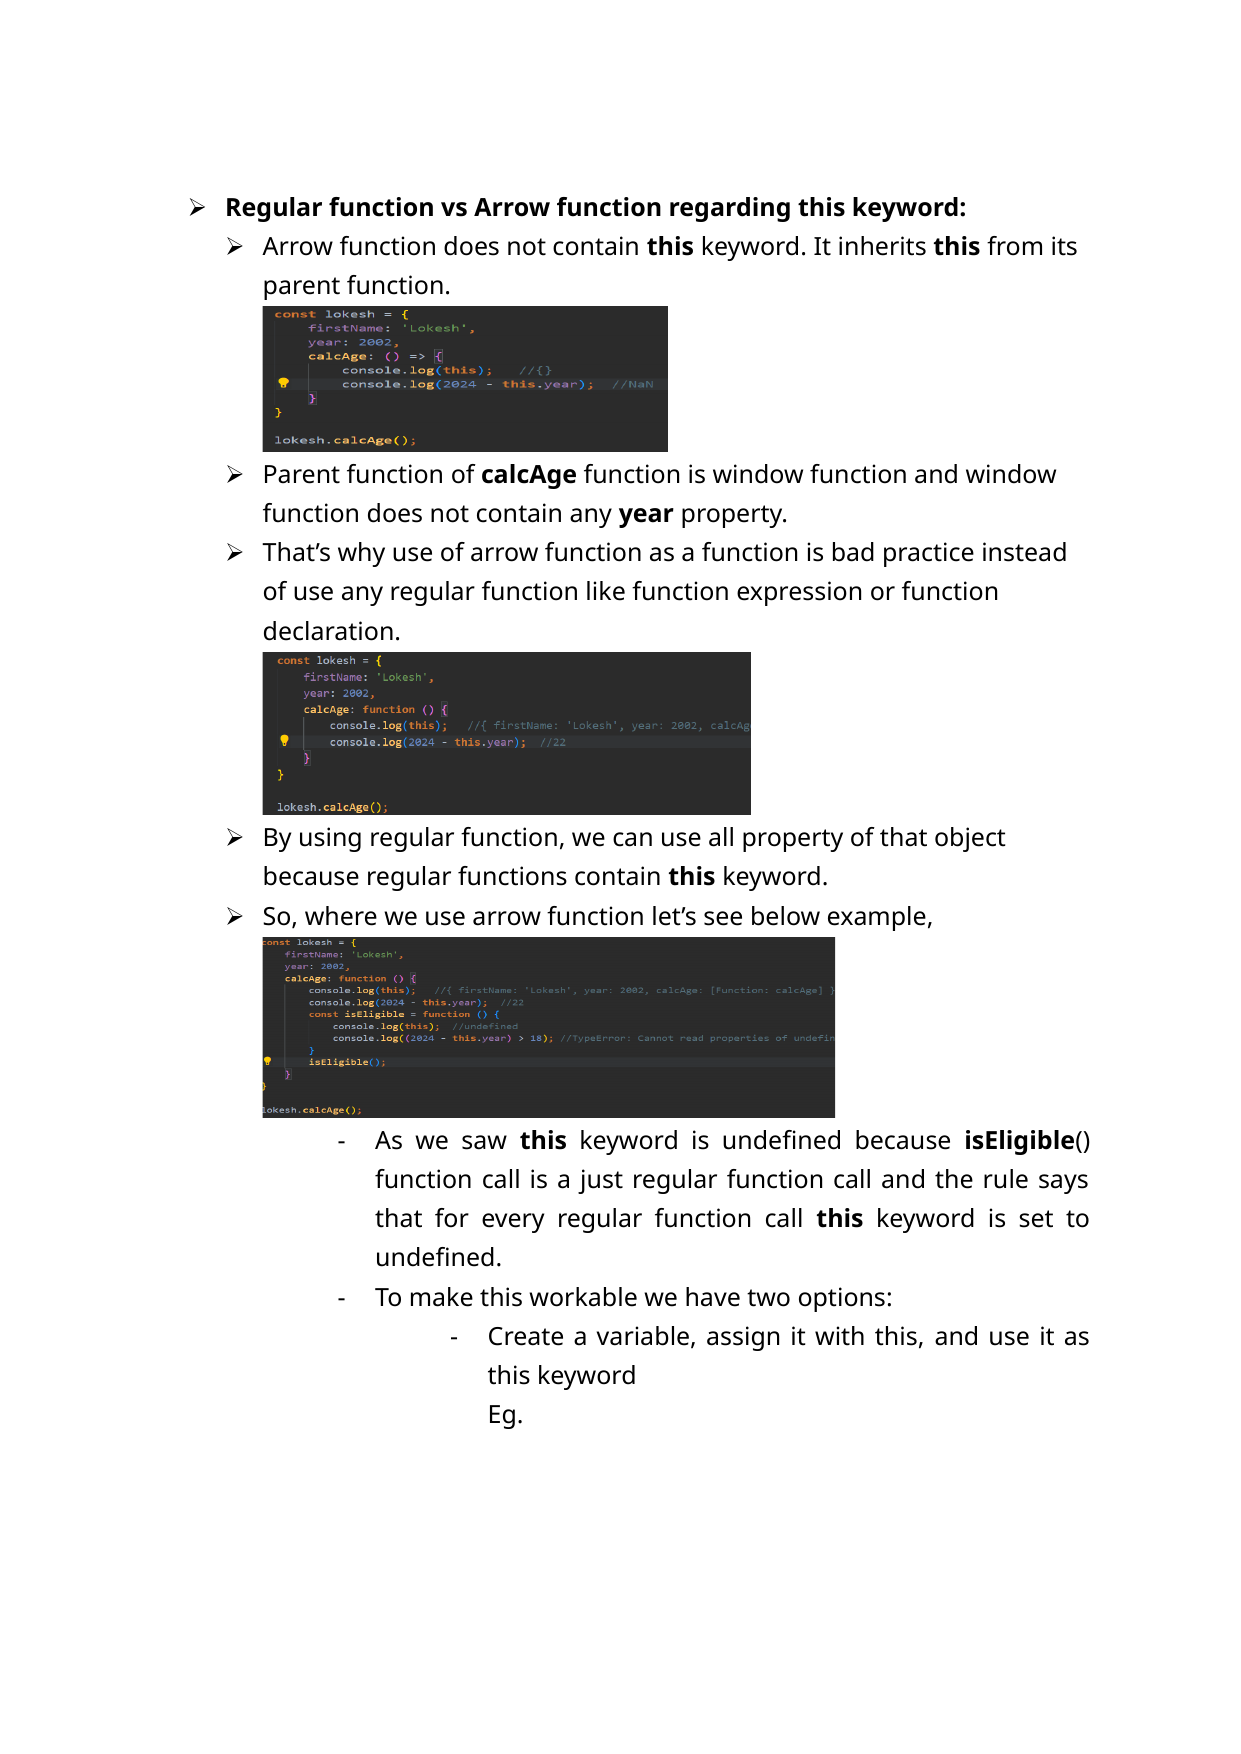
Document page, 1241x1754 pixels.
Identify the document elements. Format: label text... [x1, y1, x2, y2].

picture [262, 306, 668, 452]
picture [262, 652, 751, 815]
list As we saw this keyword is undefined because isEligible() function call is a just regular function call and the rule says that for every regular function call this keyword is set to undefined. [337, 1122, 1090, 1274]
list Eg. [487, 1397, 1090, 1431]
list Arrow function does not contain this keyword. It inherits this from its parent function. [225, 228, 1090, 302]
picture [262, 937, 836, 1118]
list To make this workable we have two options: [337, 1279, 1090, 1313]
list That’s why use of arrow function as a function is bad practice instead of use any regular function like function expression or function declaration. [225, 535, 1090, 647]
list Regular function vs Arrow function regarding this keyword: [187, 189, 1090, 223]
list Create a variable, assign it with this, and use it as this keyword [450, 1318, 1090, 1392]
list Parent function of calcAge function is window function and window function does not contain any year property. [225, 457, 1090, 530]
list By using regular function, we can use all property of that object because regular functions contain this keyword. [225, 820, 1090, 893]
list So, where we use arrow function let’s see below example, [225, 898, 1090, 932]
